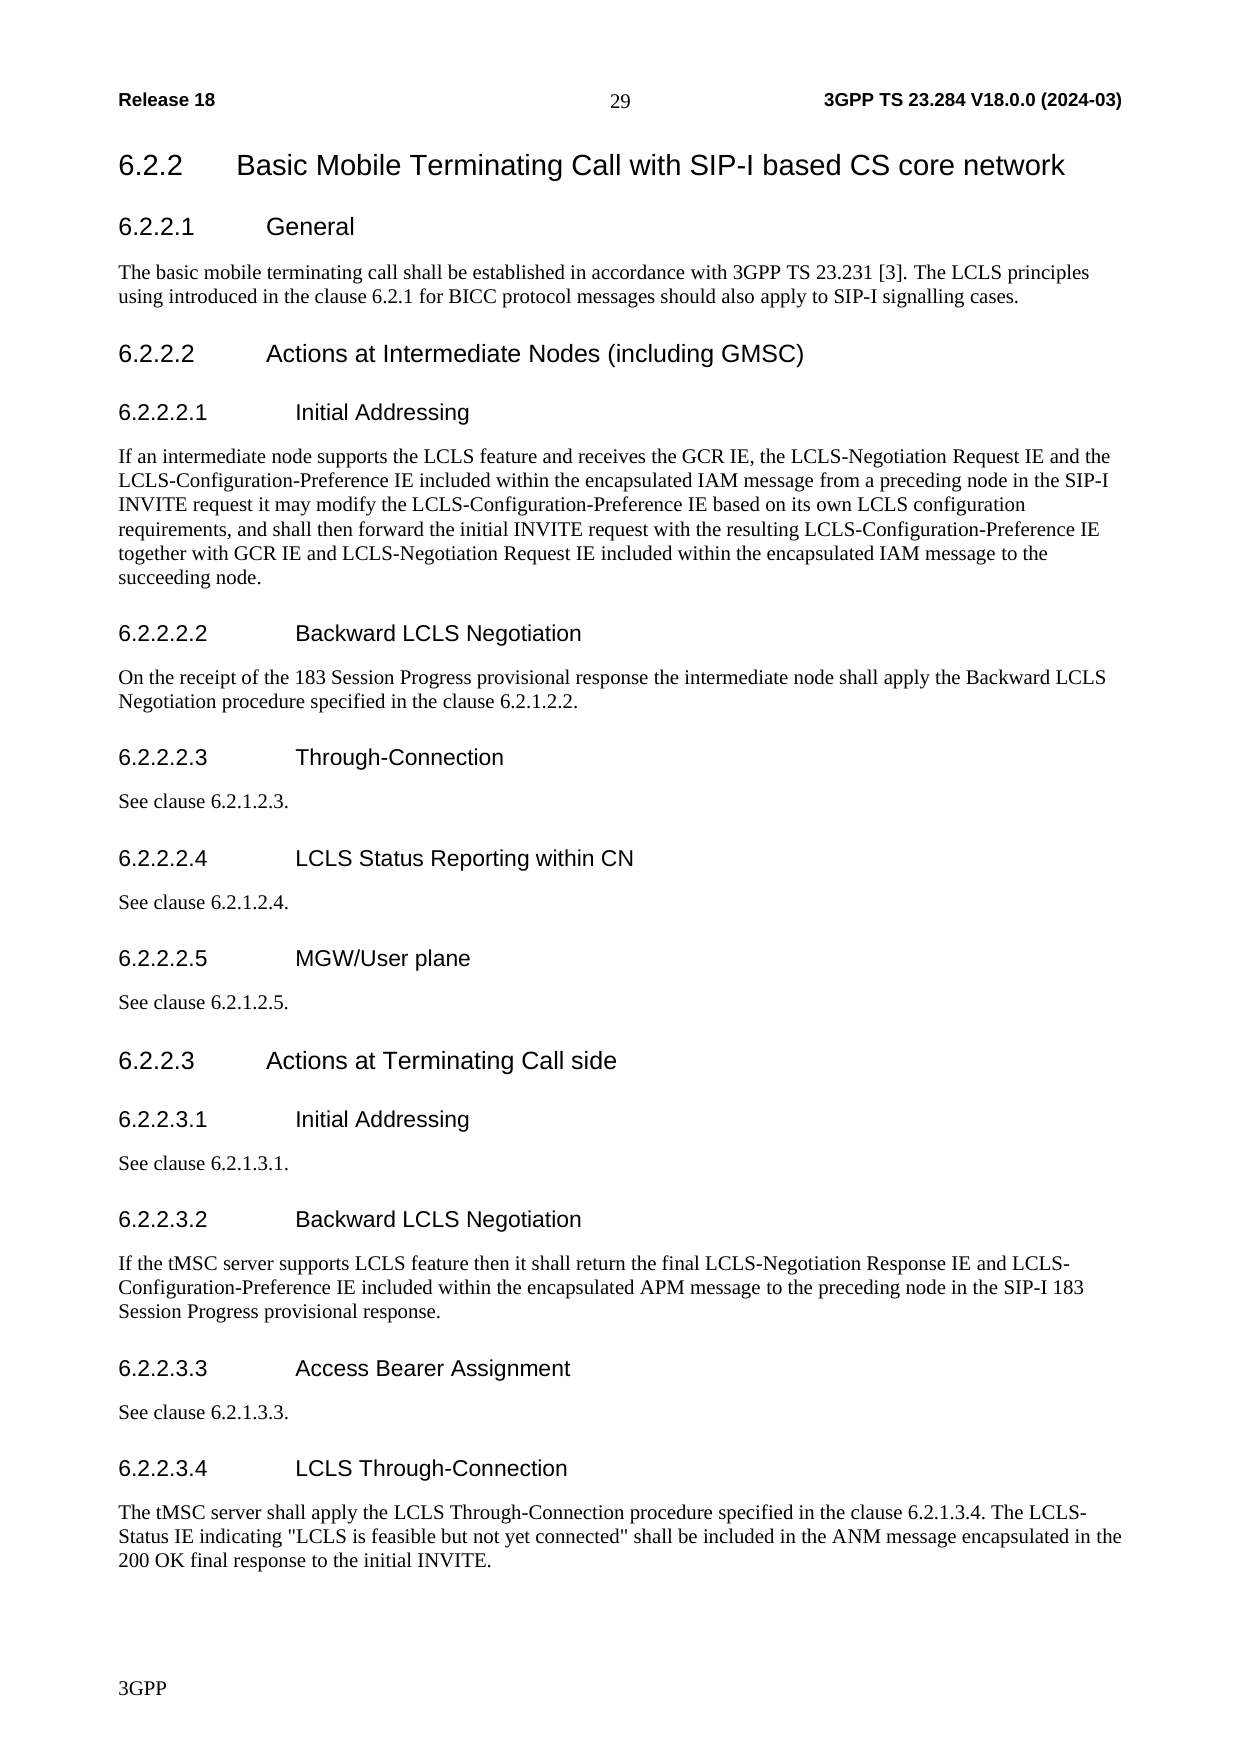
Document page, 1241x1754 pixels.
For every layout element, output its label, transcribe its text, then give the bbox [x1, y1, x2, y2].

text The basic mobile terminating call shall be established in accordance with 3GPP TS 23.231 [3]. The LCLS principles using introduced in the clause 6.2.1 for BICC protocol messages should also apply to SIP-I signalling cases. [118, 260, 1122, 308]
subtitle 6.2.2.3.1 Initial Addressing [118, 1106, 1122, 1132]
subtitle 6.2.2.2.3 Through-Connection [118, 744, 1122, 771]
subtitle 6.2.2.2 Actions at Intermediate Nodes (including GMSC) [118, 339, 1122, 368]
text See clause 6.2.1.3.1. [118, 1151, 1122, 1175]
text If an intermediate node supports the LCLS feature and receives the GCR IE, the LCLS-Negotiation Request IE and the LCLS-Configuration-Preference IE included within the encapsulated IAM message from a preceding node in the SIP-I INVITE request it may modify the LCLS-Configuration-Preference IE based on its own LCLS configuration requirements, and shall then forward the initial INVITE request with the resulting LCLS-Configuration-Preference IE together with GCR IE and LCLS-Negotiation Request IE included within the encapsulated IAM message to the succeeding node. [118, 444, 1122, 589]
subtitle 6.2.2.3.2 Backward LCLS Negotiation [118, 1206, 1122, 1232]
subtitle 6.2.2.2.4 LCLS Status Reporting within CN [118, 845, 1122, 871]
text If the tMSC server supports LCLS feature then it shall return the final LCLS-Negotiation Response IE and LCLS-Configuration-Preference IE included within the encapsulated APM message to the preceding node in the SIP-I 183 Session Progress provisional response. [118, 1251, 1122, 1323]
text The tMSC server shall apply the LCLS Through-Connection procedure specified in the clause 6.2.1.3.4. The LCLS-Status IE indicating "LCLS is feasible but not yet connected" shall be included in the ANM message encapsulated in the 200 OK final response to the initial INVITE. [118, 1500, 1122, 1572]
text See clause 6.2.1.3.3. [118, 1400, 1122, 1424]
subtitle 6.2.2 Basic Mobile Terminating Call with SIP-I based CS core network [118, 147, 1122, 181]
text See clause 6.2.1.2.5. [118, 990, 1122, 1014]
text See clause 6.2.1.2.3. [118, 789, 1122, 813]
subtitle 6.2.2.3.3 Access Bearer Assignment [118, 1354, 1122, 1381]
subtitle 6.2.2.2.5 MGW/User plane [118, 945, 1122, 972]
text See clause 6.2.1.2.4. [118, 890, 1122, 914]
subtitle 6.2.2.1 General [118, 212, 1122, 241]
subtitle 6.2.2.3.4 LCLS Through-Connection [118, 1455, 1122, 1481]
subtitle 6.2.2.2.2 Backward LCLS Negotiation [118, 620, 1122, 646]
subtitle 6.2.2.2.1 Initial Addressing [118, 399, 1122, 426]
subtitle 6.2.2.3 Actions at Terminating Call side [118, 1046, 1122, 1074]
text On the receipt of the 183 Session Progress provisional response the intermediate node shall apply the Backward LCLS Negotiation procedure specified in the clause 6.2.1.2.2. [118, 665, 1122, 713]
